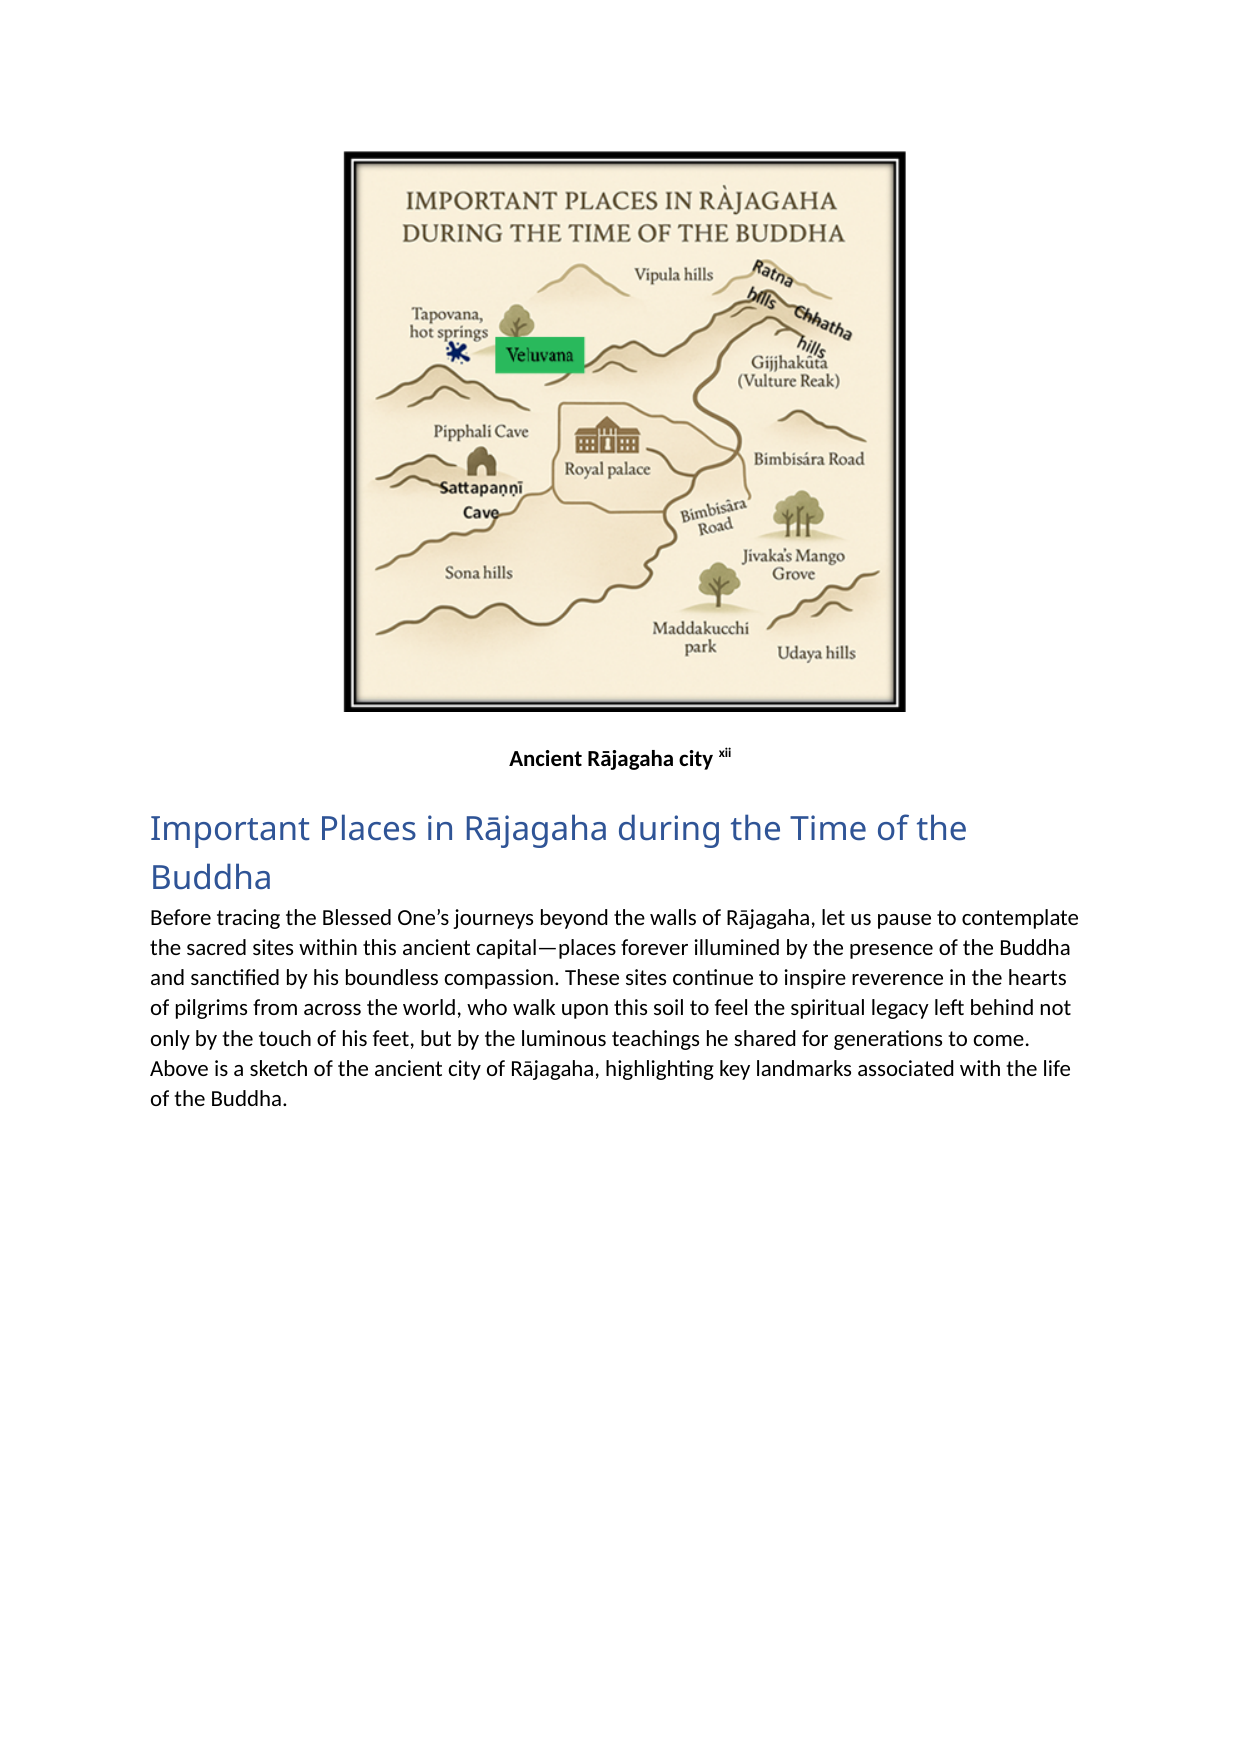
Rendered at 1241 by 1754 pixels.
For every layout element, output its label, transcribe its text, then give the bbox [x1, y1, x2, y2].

text Above is a sketch of the ancient city of Rājagaha, highlighting key landmarks associated with the life of the Buddha. [150, 1054, 1090, 1112]
text Before tracing the Blessed One’s journeys beyond the walls of Rājagaha, let us pause to contemplate the sacred sites within this ancient capital—places forever illumined by the presence of the Buddha and sanctified by his boundless compassion. These sites continue to inspire reverence in the hearts of pilgrims from across the world, who walk upon this soil to feel the spiritual legacy left behind not only by the touch of his feet, but by the luminous teachings he shared for generations to come. [150, 903, 1090, 1052]
text Important Places in Rājagaha during the Time of the Buddha [150, 805, 1090, 899]
text Ancient Rājagaha city [150, 744, 1090, 772]
picture [334, 150, 906, 712]
